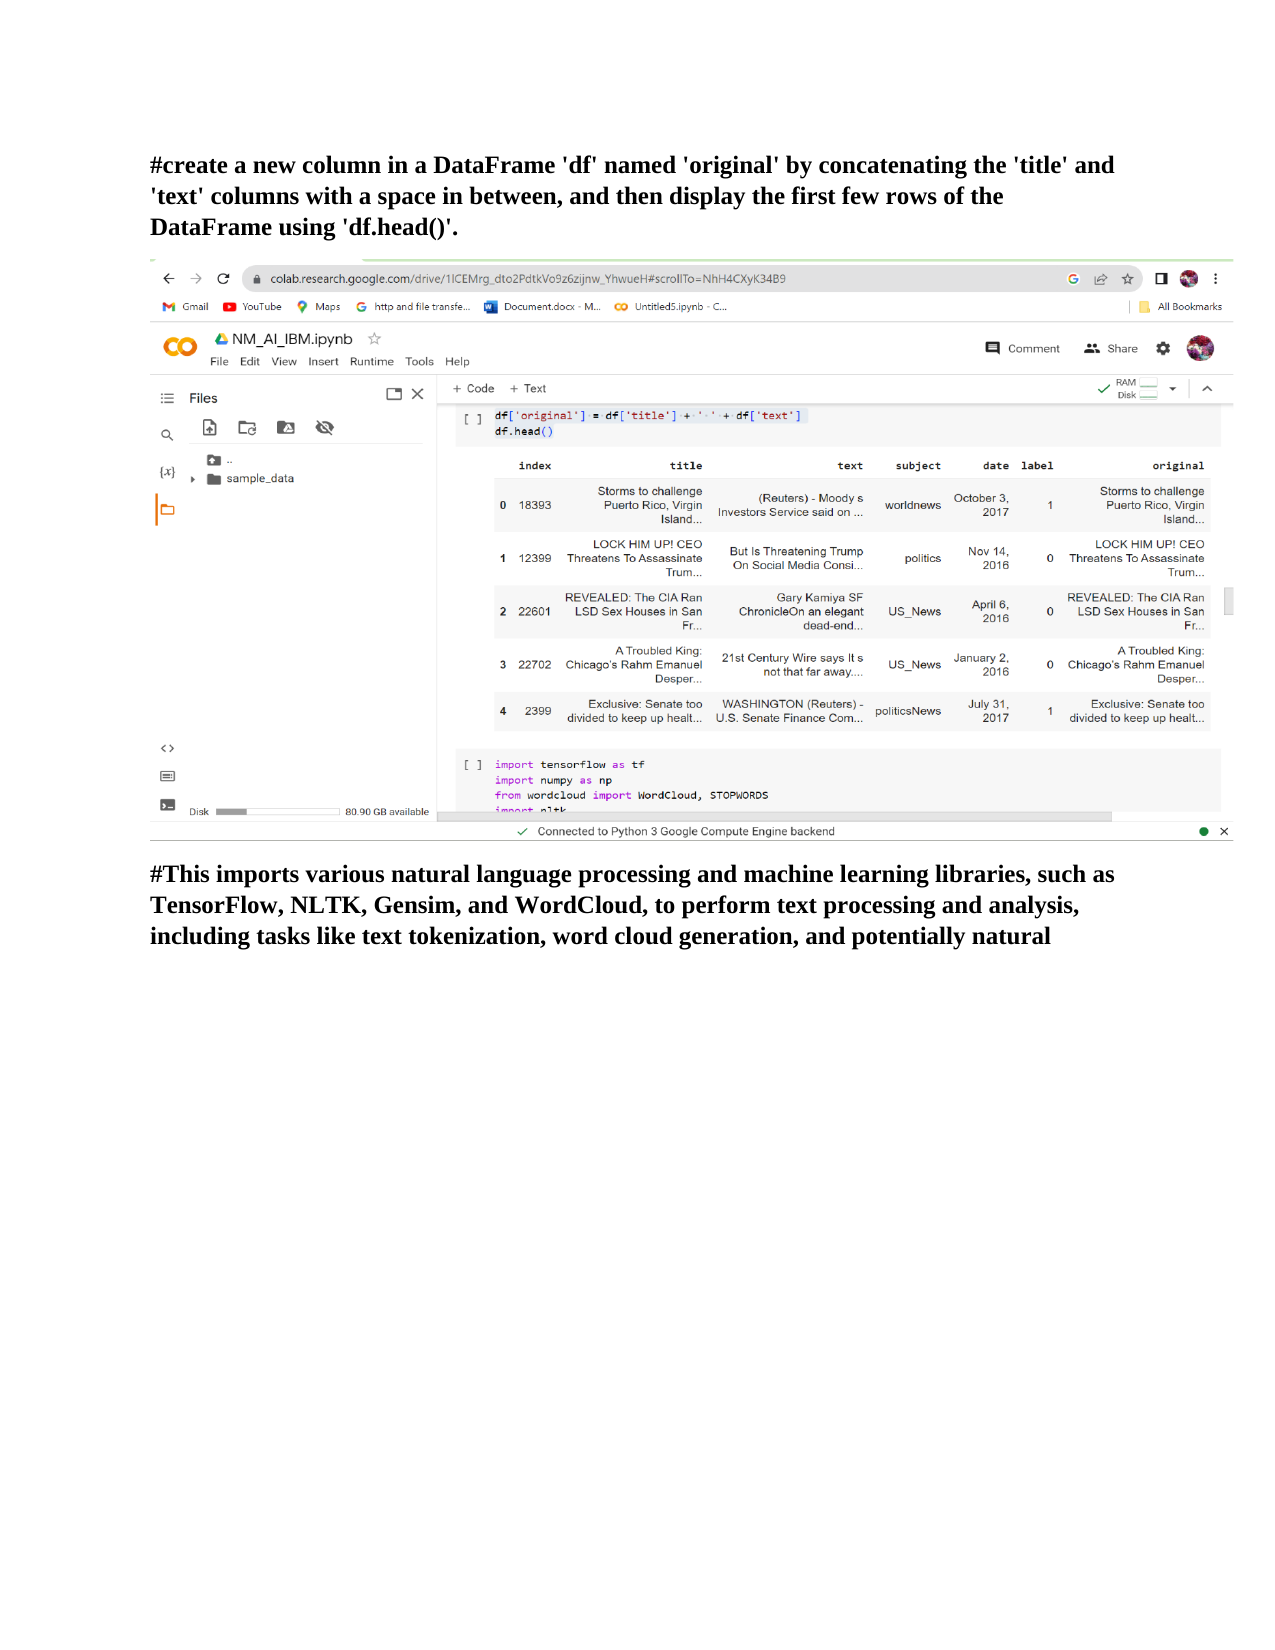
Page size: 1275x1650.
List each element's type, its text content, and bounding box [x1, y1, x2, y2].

picture [150, 259, 1234, 841]
text #This imports various natural language processing and machine learning libraries, such as TensorFlow, NLTK, Gensim, and WordCloud, to perform text processing and analysis, including tasks like text tokenization, word cloud generation, and potentially natural language understanding. [150, 859, 1125, 950]
text #create a new column in a DataFrame 'df' named 'original' by concatenating the 'title' and 'text' columns with a space in between, and then display the first few rows of the DataFrame using 'df.head()'. [150, 150, 1125, 241]
